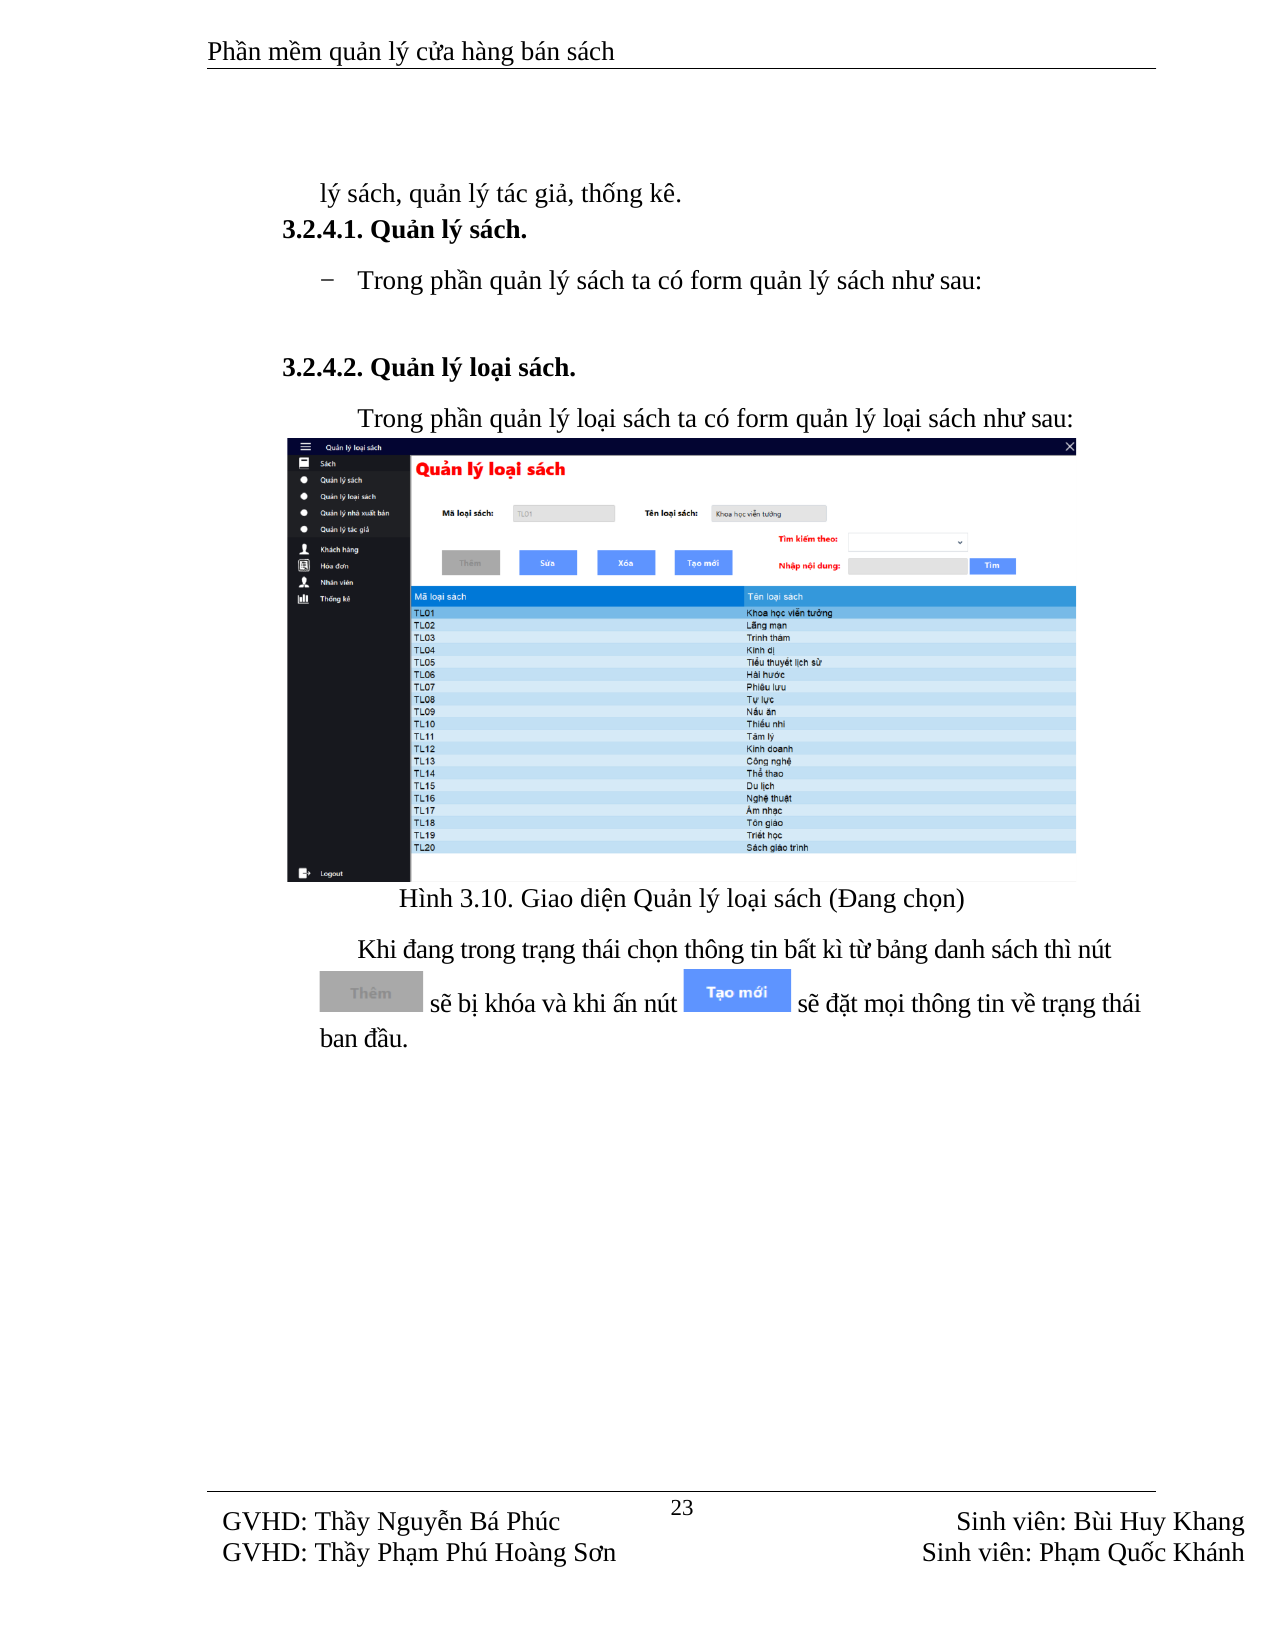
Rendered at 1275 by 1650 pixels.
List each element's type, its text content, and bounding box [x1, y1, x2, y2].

text Khi đang trong trạng thái chọn thông tin bất kì từ bảng danh sách thì nút sẽ bị khóa và khi ấn nút sẽ đặt mọi thông tin về trạng thái ban đầu. [319, 933, 1156, 1053]
subtitle Quản lý sách. [282, 213, 1156, 244]
subtitle Quản lý loại sách. [282, 351, 1156, 382]
picture [319, 971, 424, 1012]
text Hình 3.10. Giao diện Quản lý loại sách (Đang chọn) [207, 882, 1156, 913]
picture [683, 969, 792, 1012]
text Trong phần quản lý loại sách ta có form quản lý loại sách như sau: [319, 402, 1156, 434]
list Trong phần quản lý sách ta có form quản lý sách như sau: [319, 264, 1156, 295]
picture [287, 438, 1077, 882]
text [319, 177, 1156, 208]
